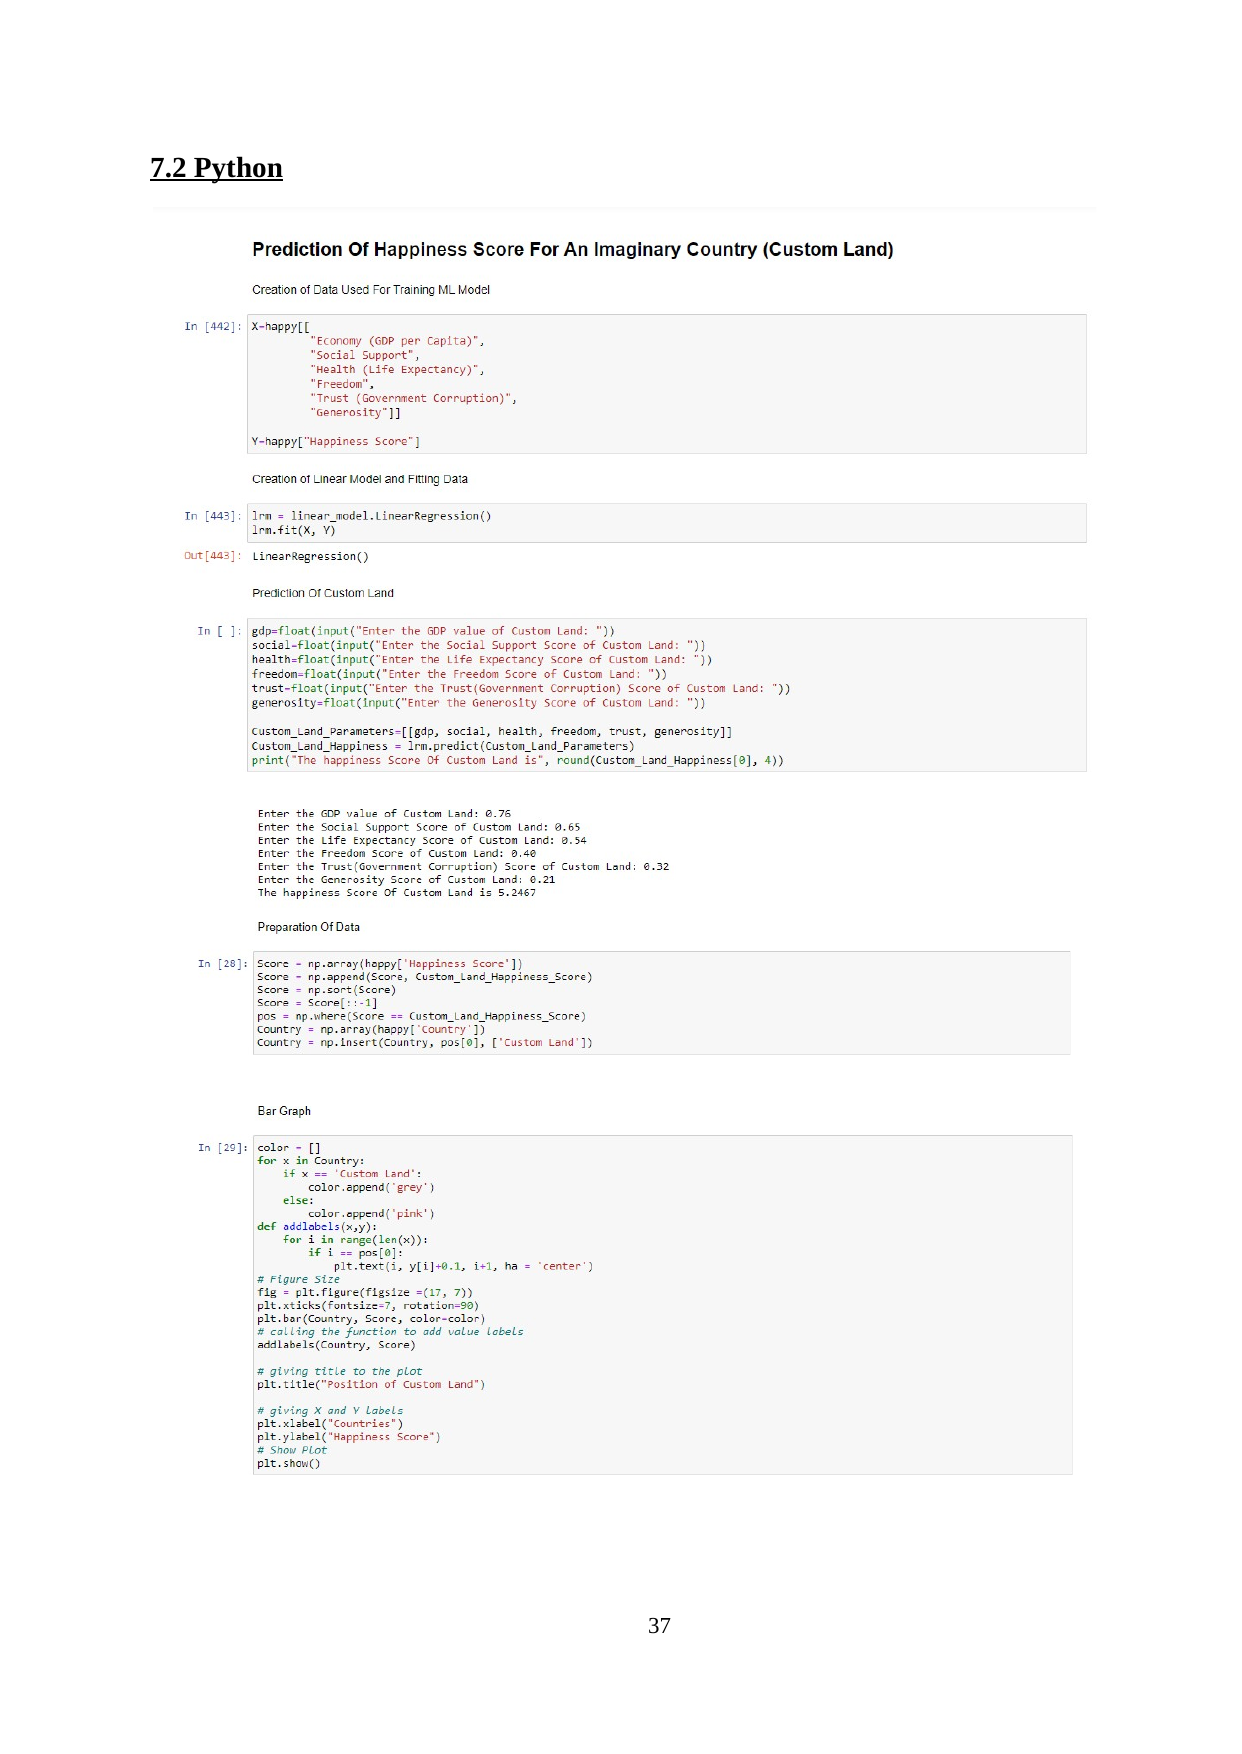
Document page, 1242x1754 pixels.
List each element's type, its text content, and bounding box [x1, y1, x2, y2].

subtitle Python [150, 150, 1206, 183]
picture [198, 809, 1071, 1055]
picture [198, 1106, 1073, 1475]
picture [153, 207, 1097, 772]
